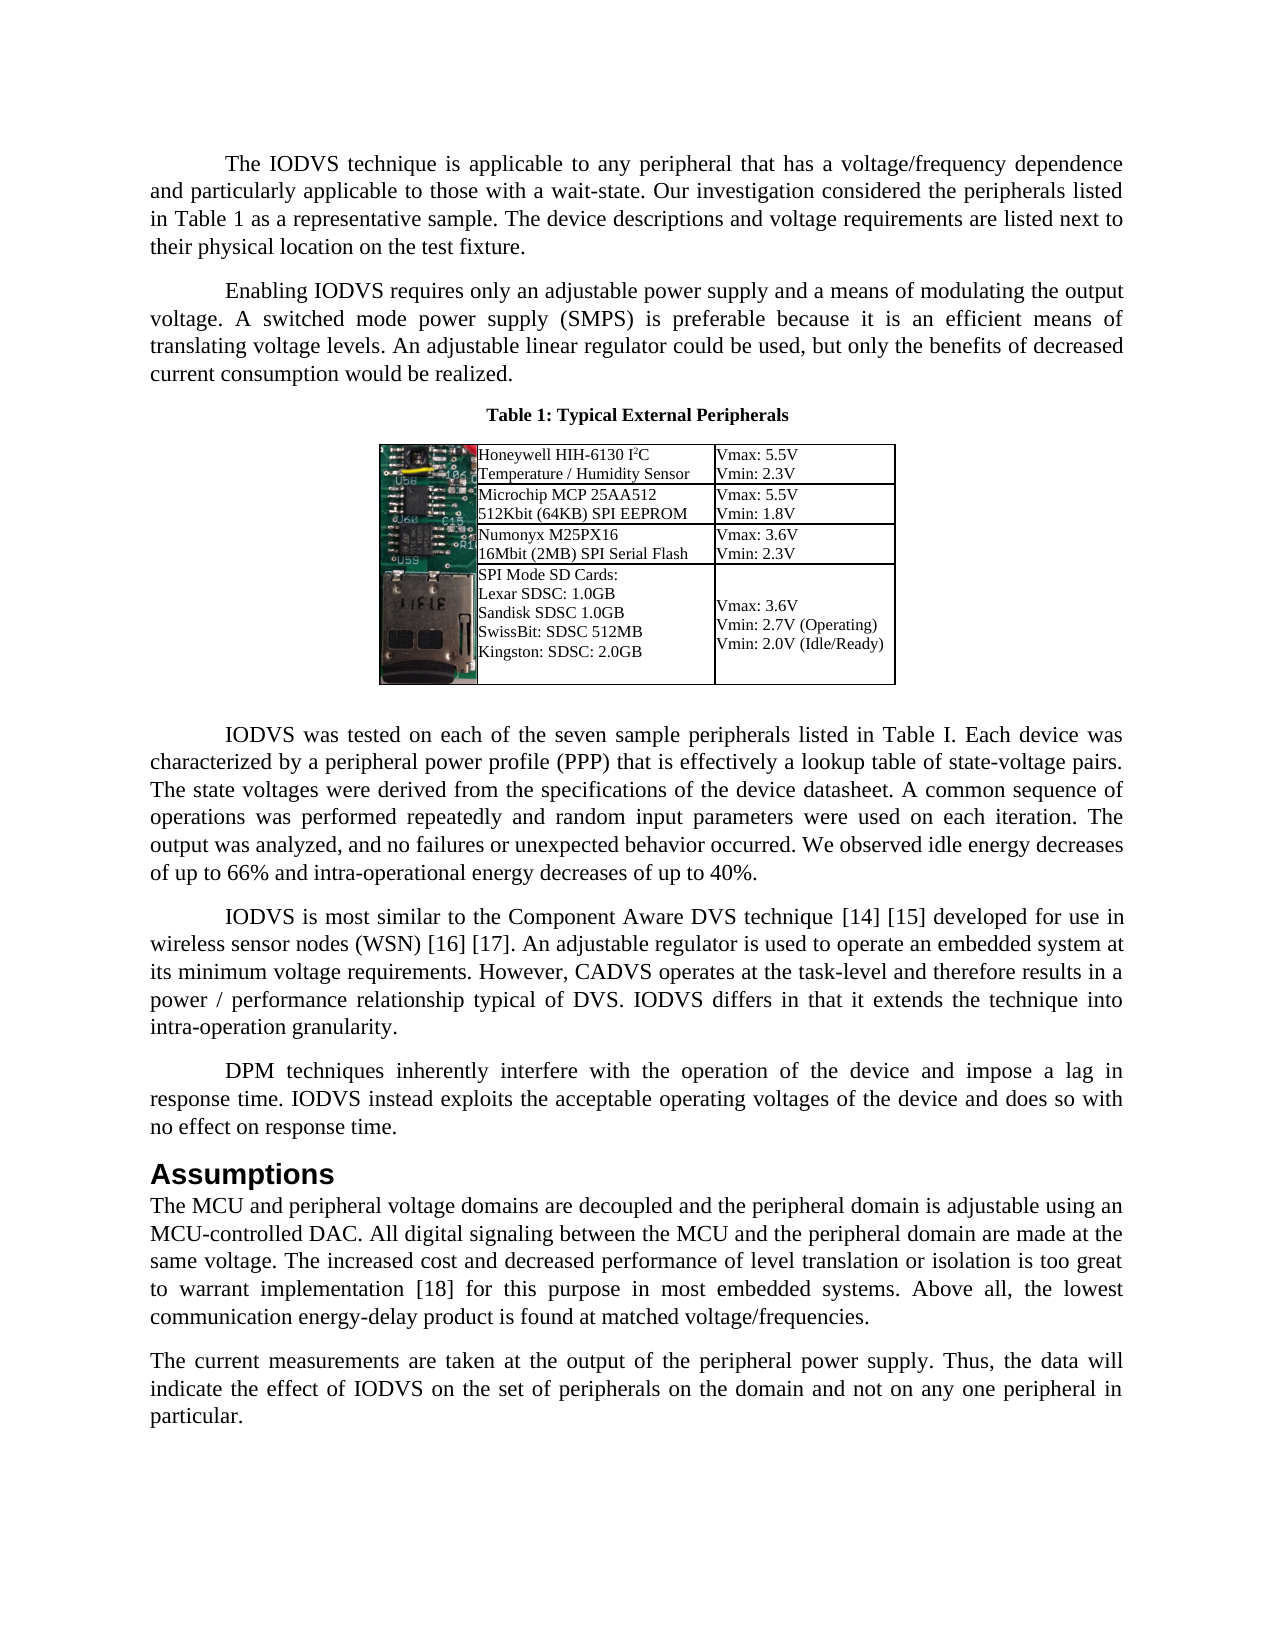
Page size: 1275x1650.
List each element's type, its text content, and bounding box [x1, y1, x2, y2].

table_header Honeywell HIH-6130 I2C Temperature / Humidity Sensor [478, 445, 714, 483]
table_cell Vmax: 3.6V Vmin: 2.7V (Operating) Vmin: 2.0V (Idle/Ready) [716, 565, 894, 684]
table_cell Vmax: 5.5V Vmin: 1.8V [716, 485, 894, 523]
text The IODVS technique is applicable to any peripheral that has a voltage/frequency dependence and particularly applicable to those with a wait-state. Our investigation considered the peripherals listed in Table 1 as a representative sample. The device descriptions and voltage requirements are listed next to their physical location on the test fixture. [150, 150, 1125, 259]
text The current measurements are taken at the output of the peripheral power supply. Thus, the data will indicate the effect of IODVS on the set of peripherals on the domain and not on any one peripheral in particular. [150, 1347, 1125, 1428]
table_cell Numonyx M25PX16 16Mbit (2MB) SPI Serial Flash [478, 525, 714, 563]
table_header Vmax: 5.5V Vmin: 2.3V [716, 445, 894, 483]
table_cell Microchip MCP 25AA512 512Kbit (64KB) SPI EEPROM [478, 485, 714, 523]
table_cell SPI Mode SD Cards: Lexar SDSC: 1.0GB Sandisk SDSC 1.0GB SwissBit: SDSC 512MB Kingston: SDSC: 2.0GB [478, 565, 714, 684]
table_cell Vmax: 3.6V Vmin: 2.3V [716, 525, 894, 563]
picture [380, 445, 477, 684]
subtitle Assumptions [150, 1157, 1125, 1191]
text DPM techniques inherently interfere with the operation of the device and impose a lag in response time. IODVS instead exploits the acceptable operating voltages of the device and does so with no effect on response time. [150, 1058, 1125, 1139]
text The MCU and peripheral voltage domains are decoupled and the peripheral domain is adjustable using an MCU-controlled DAC. All digital signaling between the MCU and the peripheral domain are made at the same voltage. The increased cost and decreased performance of level translation or isolation is too great to warrant implementation for this purpose in most embedded systems. Above all, the lowest communication energy-delay product is found at matched voltage/frequencies. [150, 1192, 1125, 1329]
text IODVS was tested on each of the seven sample peripherals listed in Table I. Each device was characterized by a peripheral power profile (PPP) that is effectively a lookup table of state-voltage pairs. The state voltages were derived from the specifications of the device datasheet. A common sequence of operations was performed repeatedly and random input parameters were used on each iteration. The output was analyzed, and no failures or unexpected behavior occurred. We observed idle energy decreases of up to 66% and intra-operational energy decreases of up to 40%. [150, 721, 1125, 885]
text Enabling IODVS requires only an adjustable power supply and a means of modulating the output voltage. A switched mode power supply (SMPS) is preferable because it is an efficient means of translating voltage levels. An adjustable linear regulator could be used, but only the benefits of decreased current consumption would be realized. [150, 277, 1125, 386]
text IODVS is most similar to the Component Aware DVS technique developed for use in wireless sensor nodes (WSN). An adjustable regulator is used to operate an embedded system at its minimum voltage requirements. However, CADVS operates at the task-level and therefore results in a power / performance relationship typical of DVS. IODVS differs in that it extends the technique into intra-operation granularity. [150, 903, 1125, 1040]
